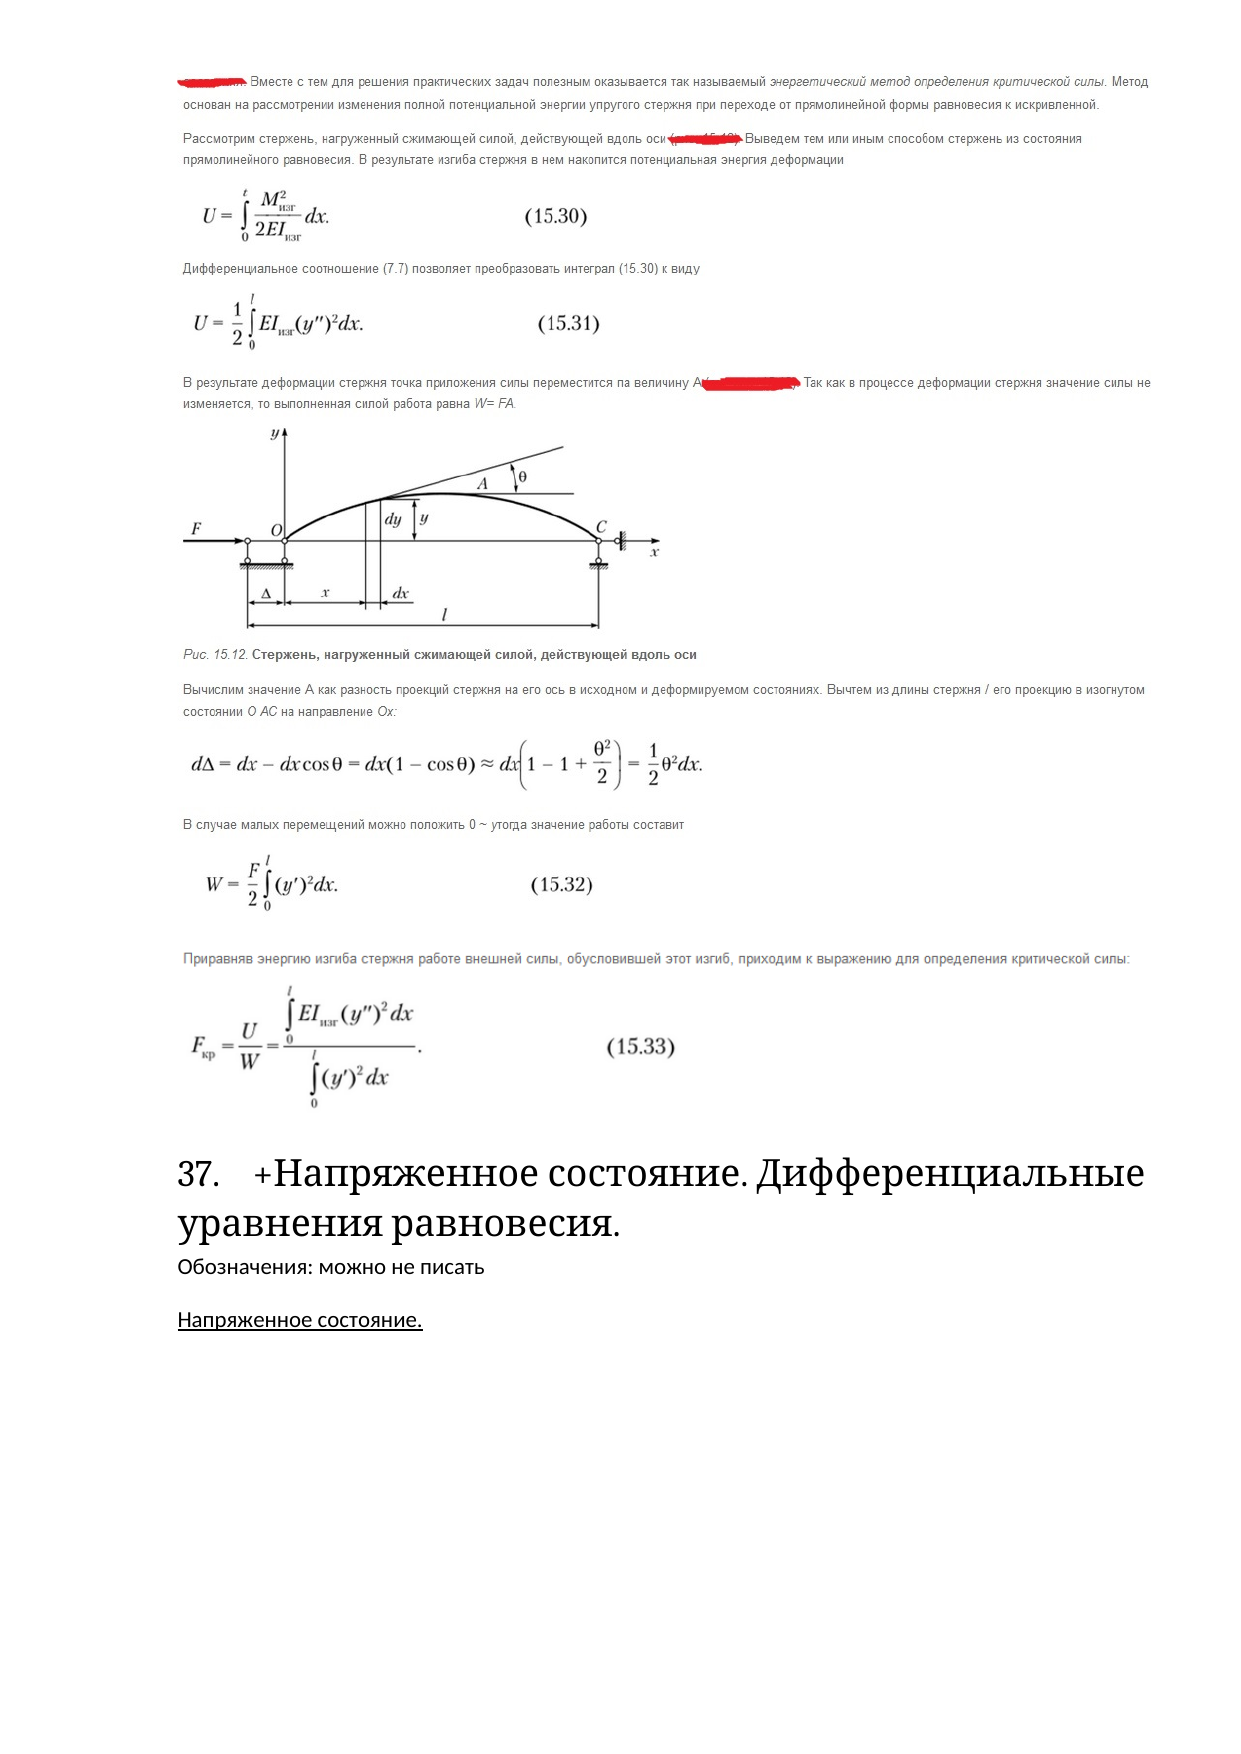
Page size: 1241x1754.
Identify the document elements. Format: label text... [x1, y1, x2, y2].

subtitle 37. +Напряженное состояние. Дифференциальные уравнения равновесия. [177, 1153, 1152, 1246]
picture [177, 942, 1152, 1124]
text Напряженное состояние. [177, 1305, 1152, 1333]
text Обозначения: можно не писать [177, 1252, 1152, 1280]
picture [177, 73, 1152, 918]
